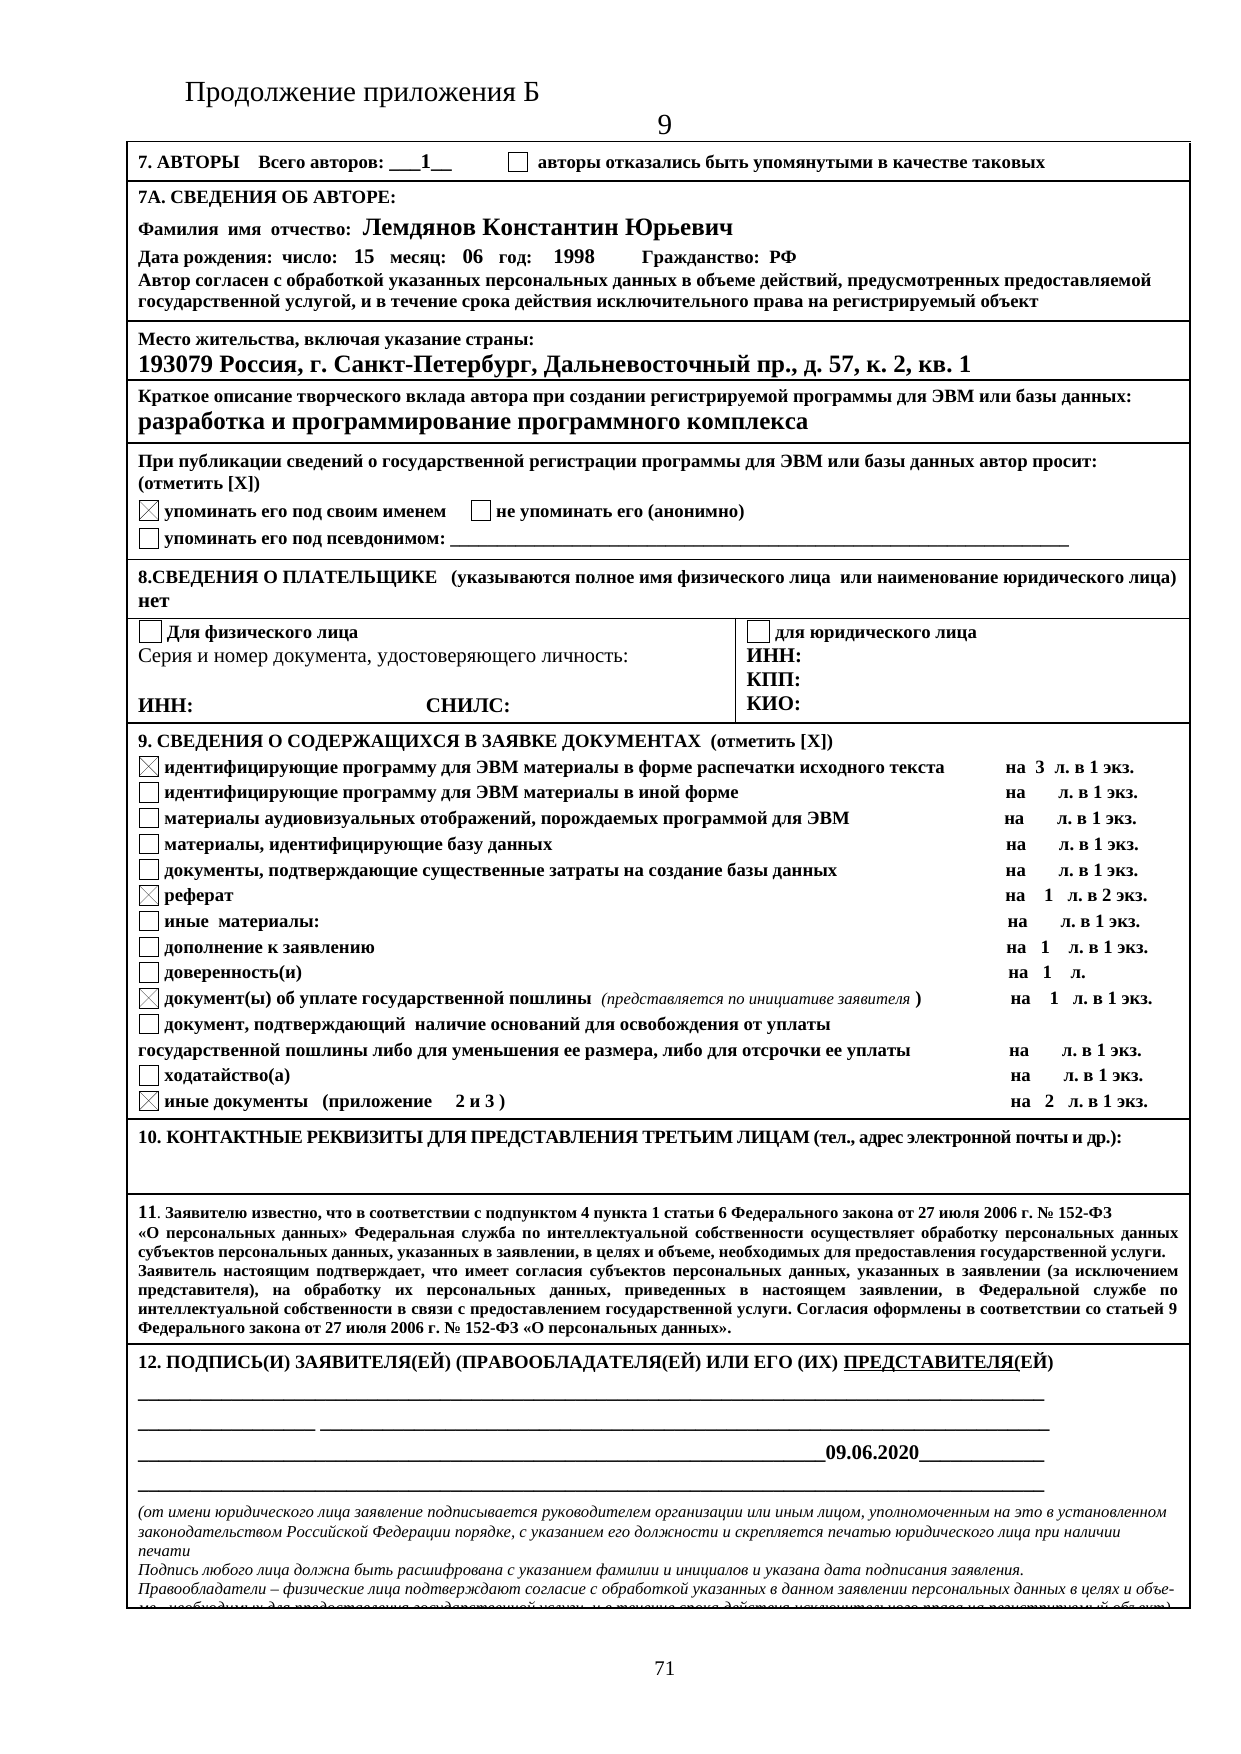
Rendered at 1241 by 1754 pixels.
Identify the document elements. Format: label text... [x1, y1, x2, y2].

table_cell ИНН: [128, 691, 414, 722]
table_cell Краткое описание творческого вклада автора при создании регистрируемой программы для ЭВМ или базы данных: разработка и программирование программного комплекса [128, 381, 1189, 442]
table_cell При публикации сведений о государственной регистрации программы для ЭВМ или базы данных автор просит: (отметить [X]) упоминать его под своим именем не упоминать его (анонимно) упоминать его под псевдонимом: __________________________________________________________________ [128, 444, 1189, 558]
table_cell 11. Заявителю известно, что в соответствии с подпунктом 4 пункта 1 статьи 6 Федерального закона от 27 июля . № 152-ФЗ «О персональных данных» Федеральная служба по интеллектуальной собственности осуществляет обработку персональных данных субъектов персональных данных, указанных в заявлении, в целях и объеме, необходимых для предоставления государственной услуги. Заявитель настоящим подтверждает, что имеет согласия субъектов персональных данных, указанных в заявлении (за исключением представителя), на обработку их персональных данных, приведенных в настоящем заявлении, в Федеральной службе по интеллектуальной связи с предоставлением государственной услуги. Согласия оформлены в соответствии со статьей 9 Федерального закона от 27 июля . № 152-ФЗ «О персональных данных». [128, 1195, 1189, 1343]
table_cell Для физического лица Серия и номер документа, удостоверяющего личность: [128, 619, 735, 691]
table_cell для юридического лица ИНН: КПП: КИО: [736, 619, 1189, 722]
table_cell 10. КОНТАКТНЫЕ РЕКВИЗИТЫ ДЛЯ ПРЕДСТАВЛЕНИЯ ТРЕТЬИМ ЛИЦАМ (тел., адрес электронной почты и др.): [128, 1120, 1189, 1193]
table_cell 7. АВТОРЫ Всего авторов: ___1__ авторы отказались быть упомянутыми в качестве таковых [128, 142, 1190, 180]
table_cell Место жительства, включая указание страны: 193079 Россия, г. Санкт-Петербург, Дальневосточный пр., д. 57, к. 2, кв. 1 [128, 322, 1189, 379]
table_cell СНИЛС: [415, 691, 735, 722]
table_cell 12. ПОДПИСЬ(И) ЗАЯВИТЕЛЯ(ЕЙ) (ПРАВООБЛАДАТЕЛЯ(ЕЙ) ИЛИ ЕГО (ИХ) ПРЕДСТАВИТЕЛЯ(ЕЙ) _______________________________________________________________________________________ _________________ ______________________________________________________________________ __________________________________________________________________09.06.2020____________ _______________________________________________________________________________________ (от имени юридического лица заявление подписывается руководителем организации или иным лицом, уполномоченным на это в установленном законодательством Российской Федерации порядке, с указанием его должности и скрепляется печатью юридического лица при наличии печати Подпись любого лица должна быть расшифрована с указанием фамилии и инициалов и указана дата подписания заявления. Правообладатели – физические лица подтверждают согласие с обработкой указанных в данном заявлении персональных данных в целях и объе-ме, необходимых для предоставления государственной услуги, и в течение срока действия исключительного права на регистрируемый объект) [128, 1345, 1189, 1607]
table_cell 9. СВЕДЕНИЯ О СОДЕРЖАЩИХСЯ В ЗАЯВКЕ ДОКУМЕНТАХ (отметить [X]) идентифицирующие программу для ЭВМ материалы в форме распечатки исходного текста на 3 л. в 1 экз. идентифицирующие программу для ЭВМ материалы в иной форме 1 экз. материалы аудиовизуальных отображений, порождаемых программой для ЭВМ 1 экз. материалы, идентифицирующие базу данных 1 экз. документы, подтверждающие существенные затраты на создание базы данных 1 экз. реферат на 1 л. в 2 экз. иные материалы: 1 экз. дополнение к заявлению на 1 л. в 1 экз. доверенность(и) на 1 л. документ(ы) об уплате государственной пошлины (представляется по инициативе заявителя ) на 1 л. в 1 экз. документ, подтверждающий наличие оснований для освобождения от уплаты государственной пошлины либо для уменьшения ее размера, либо для отсрочки ее уплаты 1 экз. ходатайство(а) 1 экз. иные документы (приложение 2 и 3 ) на 2 л. в 1 экз. [128, 724, 1189, 1118]
table_cell 7А. СВЕДЕНИЯ ОБ АВТОРЕ: Фамилия имя отчество: Лемдянов Константин Юрьевич Дата рождения: число: 15 месяц: 06 год: 1998 Гражданство: РФ Автор согласен с обработкой указанных персональных данных в объеме действий, предусмотренных предоставляемой государственной услугой, и в течение срока действия исключительного права на регистрируемый объект [128, 182, 1189, 320]
table_cell 8.СВЕДЕНИЯ О ПЛАТЕЛЬЩИКЕ (указываются полное имя физического лица или наименование юридического лица) нет [128, 560, 1189, 618]
